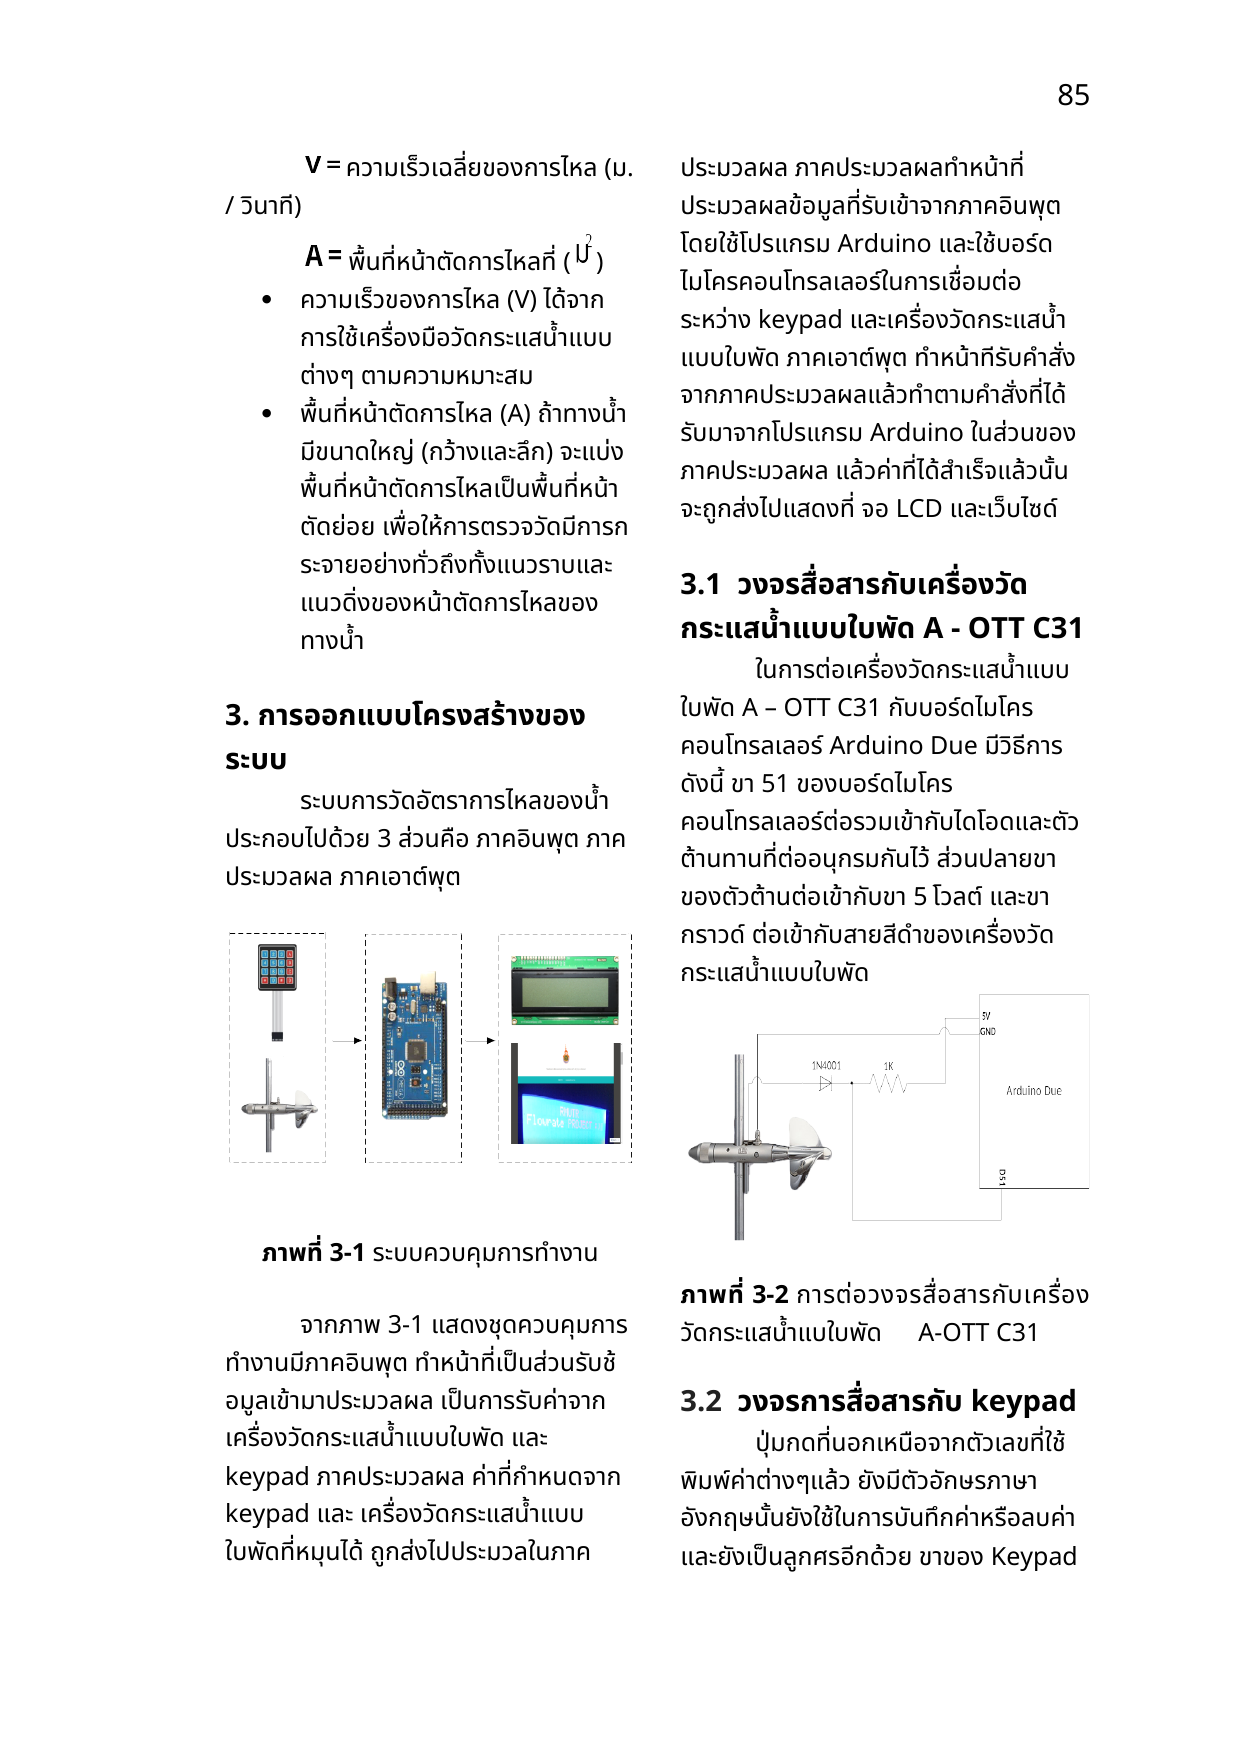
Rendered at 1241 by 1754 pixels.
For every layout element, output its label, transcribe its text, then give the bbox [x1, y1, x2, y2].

subtitle 3.2 วงจรการสื่อสารกับ keypad [680, 1380, 1090, 1425]
text พื้นที่หน้าตัดการไหลที่ () [225, 226, 635, 282]
text จากภาพ 3-1 แสดงชุดควบคุมการทำงานมีภาคอินพุต ทำหน้าที่เป็นส่วนรับช้อมูลเข้ามาประมวลผล เป็นการรับค่าจากเครื่องวัดกระแสน้ำแบบใบพัด และ keypad ภาคประมวลผล ค่าที่กำหนดจาก keypad และ เครื่องวัดกระแสน้ำแบบใบพัดที่หมุนได้ ถูกส่งไปประมวลในภาคประมวลผล ภาคประมวลผลทำหน้าที่ประมวลผลข้อมูลที่รับเข้าจากภาคอินพุต โดยใช้โปรแกรม Arduino และใช้บอร์ดไมโครคอนโทรลเลอร์ในการเชื่อมต่อระหว่าง keypad และเครื่องวัดกระแสน้ำแบบใบพัด ภาคเอาต์พุต ทำหน้าทีรับคำสั่งจากภาคประมวลผลแล้วทำตามคำสั่งที่ได้รับมาจากโปรแกรม Arduino ในส่วนของภาคประมวลผล แล้วค่าที่ได้สำเร็จแล้วนั้นจะถูกส่งไปแสดงที่ จอ LCD และเว็บไซด์ [225, 1307, 635, 1572]
text ในการต่อเครื่องวัดกระแสน้ำแบบใบพัด A – OTT C31 กับบอร์ดไมโครคอนโทรลเลอร์ Arduino Due มีวิธีการดังนี้ ขา 51 ของบอร์ดไมโครคอนโทรลเลอร์ต่อรวมเข้ากับไดโอดและตัวต้านทานที่ต่ออนุกรมกันไว้ ส่วนปลายขาของตัวต้านต่อเข้ากับขา 5โวลต์ และขากราวด์ ต่อเข้ากับสายสีดำของเครื่องวัดกระแสน้ำแบบใบพัด [680, 652, 1090, 993]
text ระบบการวัดอัตราการไหลของน้ำประกอบไปด้วย 3 ส่วนคือ ภาคอินพุต ภาคประมวลผล ภาคเอาต์พุต [225, 783, 635, 896]
text 3. การออกแบบโครงสร้างของระบบ [225, 694, 635, 783]
subtitle ภาพที่ 3-2 การต่อวงจรสื่อสารกับเครื่องวัดกระแสน้ำแบใบพัด A-OTT C31 [680, 1276, 1090, 1352]
text ความเร็วเฉลี่ยของการไหล (ม. / วินาที) [225, 150, 635, 226]
list พื้นที่หน้าตัดการไหล (A) ถ้าทางน้ำมีขนาดใหญ่ (กว้างและลึก) จะแบ่งพื้นที่หน้าตัดการไหลเป็นพื้นที่หน้าตัดย่อย เพื่อให้การตรวจวัดมีการกระจายอย่างทั่วถึงทั้งแนวราบและแนวดิ่งของหน้าตัดการไหลของทางน้ำ [262, 395, 635, 660]
subtitle 3.1 วงจรสื่อสารกับเครื่องวัดกระแสน้ำแบบใบพัด A - OTT C31 [680, 563, 1090, 652]
list ความเร็วของการไหล (V) ได้จากการใช้เครื่องมือวัดกระแสน้ำแบบต่างๆ ตามความหมาะสม [262, 282, 635, 395]
text จากภาพ 3-1 แสดงชุดควบคุมการทำงานมีภาคอินพุต ทำหน้าที่เป็นส่วนรับช้อมูลเข้ามาประมวลผล เป็นการรับค่าจากเครื่องวัดกระแสน้ำแบบใบพัด และ keypad ภาคประมวลผล ค่าที่กำหนดจาก keypad และ เครื่องวัดกระแสน้ำแบบใบพัดที่หมุนได้ ถูกส่งไปประมวลในภาคประมวลผล ภาคประมวลผลทำหน้าที่ประมวลผลข้อมูลที่รับเข้าจากภาคอินพุต โดยใช้โปรแกรม Arduino และใช้บอร์ดไมโครคอนโทรลเลอร์ในการเชื่อมต่อระหว่าง keypad และเครื่องวัดกระแสน้ำแบบใบพัด ภาคเอาต์พุต ทำหน้าทีรับคำสั่งจากภาคประมวลผลแล้วทำตามคำสั่งที่ได้รับมาจากโปรแกรม Arduino ในส่วนของภาคประมวลผล แล้วค่าที่ได้สำเร็จแล้วนั้นจะถูกส่งไปแสดงที่ จอ LCD และเว็บไซด์ [680, 150, 1090, 529]
text ภาพที่ 3-1 ระบบควบคุมการทำงาน [225, 1234, 635, 1273]
